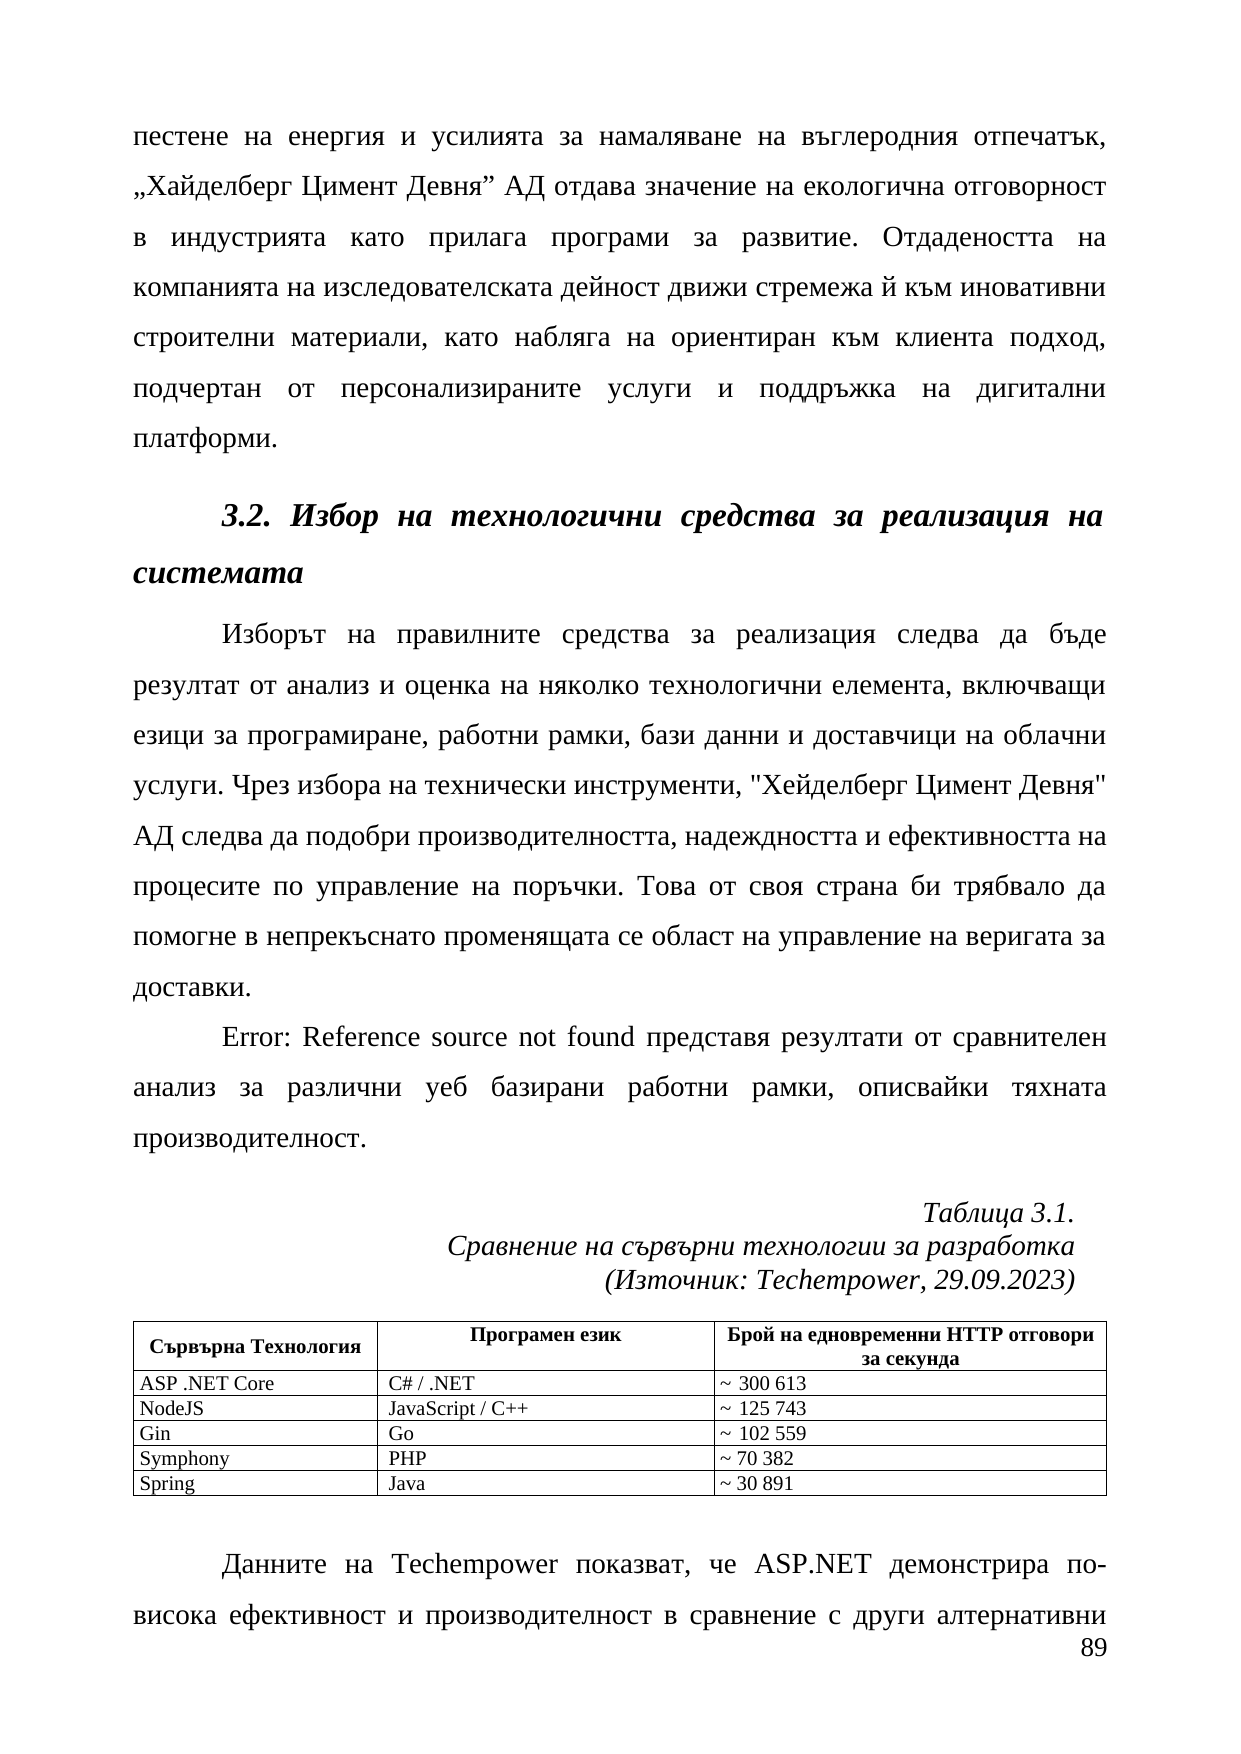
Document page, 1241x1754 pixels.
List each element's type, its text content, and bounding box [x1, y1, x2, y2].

table_cell PHP [378, 1446, 714, 1470]
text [133, 1547, 1107, 1631]
table_cell Symphony [134, 1446, 377, 1470]
table_header Брой на едновременни HTTP отговори за секунда [715, 1322, 1106, 1370]
table_header Сървърна Технология [134, 1322, 377, 1370]
title Таблица 3.1. Сравнение на сървърни технологии за разработка (Източник: Тechempower, 29.09.2023) [192, 1195, 1078, 1296]
table_cell ASP .NET Core [134, 1371, 377, 1395]
table_cell ~ 300 613 [715, 1371, 1106, 1395]
table_cell C# / .NET [378, 1371, 714, 1395]
text Изборът на правилните средства за реализация следва да бъде резултат от анализ и оценка на няколко технологични елемента, включващи езици за програмиране, работни рамки, бази данни и доставчици на облачни услуги. Чрез избора на технически инструменти, "Хейделберг Цимент Девня" АД следва да подобри производителността, надеждността и ефективността на процесите по управление на поръчки. Това от своя страна би трябвало да помогне в непрекъснато променящата се област на управление на веригата за доставки. [133, 617, 1107, 1002]
table_cell Go [378, 1421, 714, 1445]
table_cell JavaScript / C++ [378, 1396, 714, 1420]
table_cell Java [378, 1471, 714, 1495]
table_cell ~ 102 559 [715, 1421, 1106, 1445]
subtitle 3.2. Избор на технологични средства за реализация на системата [133, 495, 1107, 591]
table_cell Gin [134, 1421, 377, 1445]
table_cell Spring [134, 1471, 377, 1495]
table_cell ~ 70 382 [715, 1446, 1106, 1470]
table_cell ~ 125 743 [715, 1396, 1106, 1420]
table_header Програмен език [378, 1322, 714, 1370]
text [133, 118, 1107, 453]
table_cell ~ 30 891 [715, 1471, 1106, 1495]
table_cell NodeJS [134, 1396, 377, 1420]
